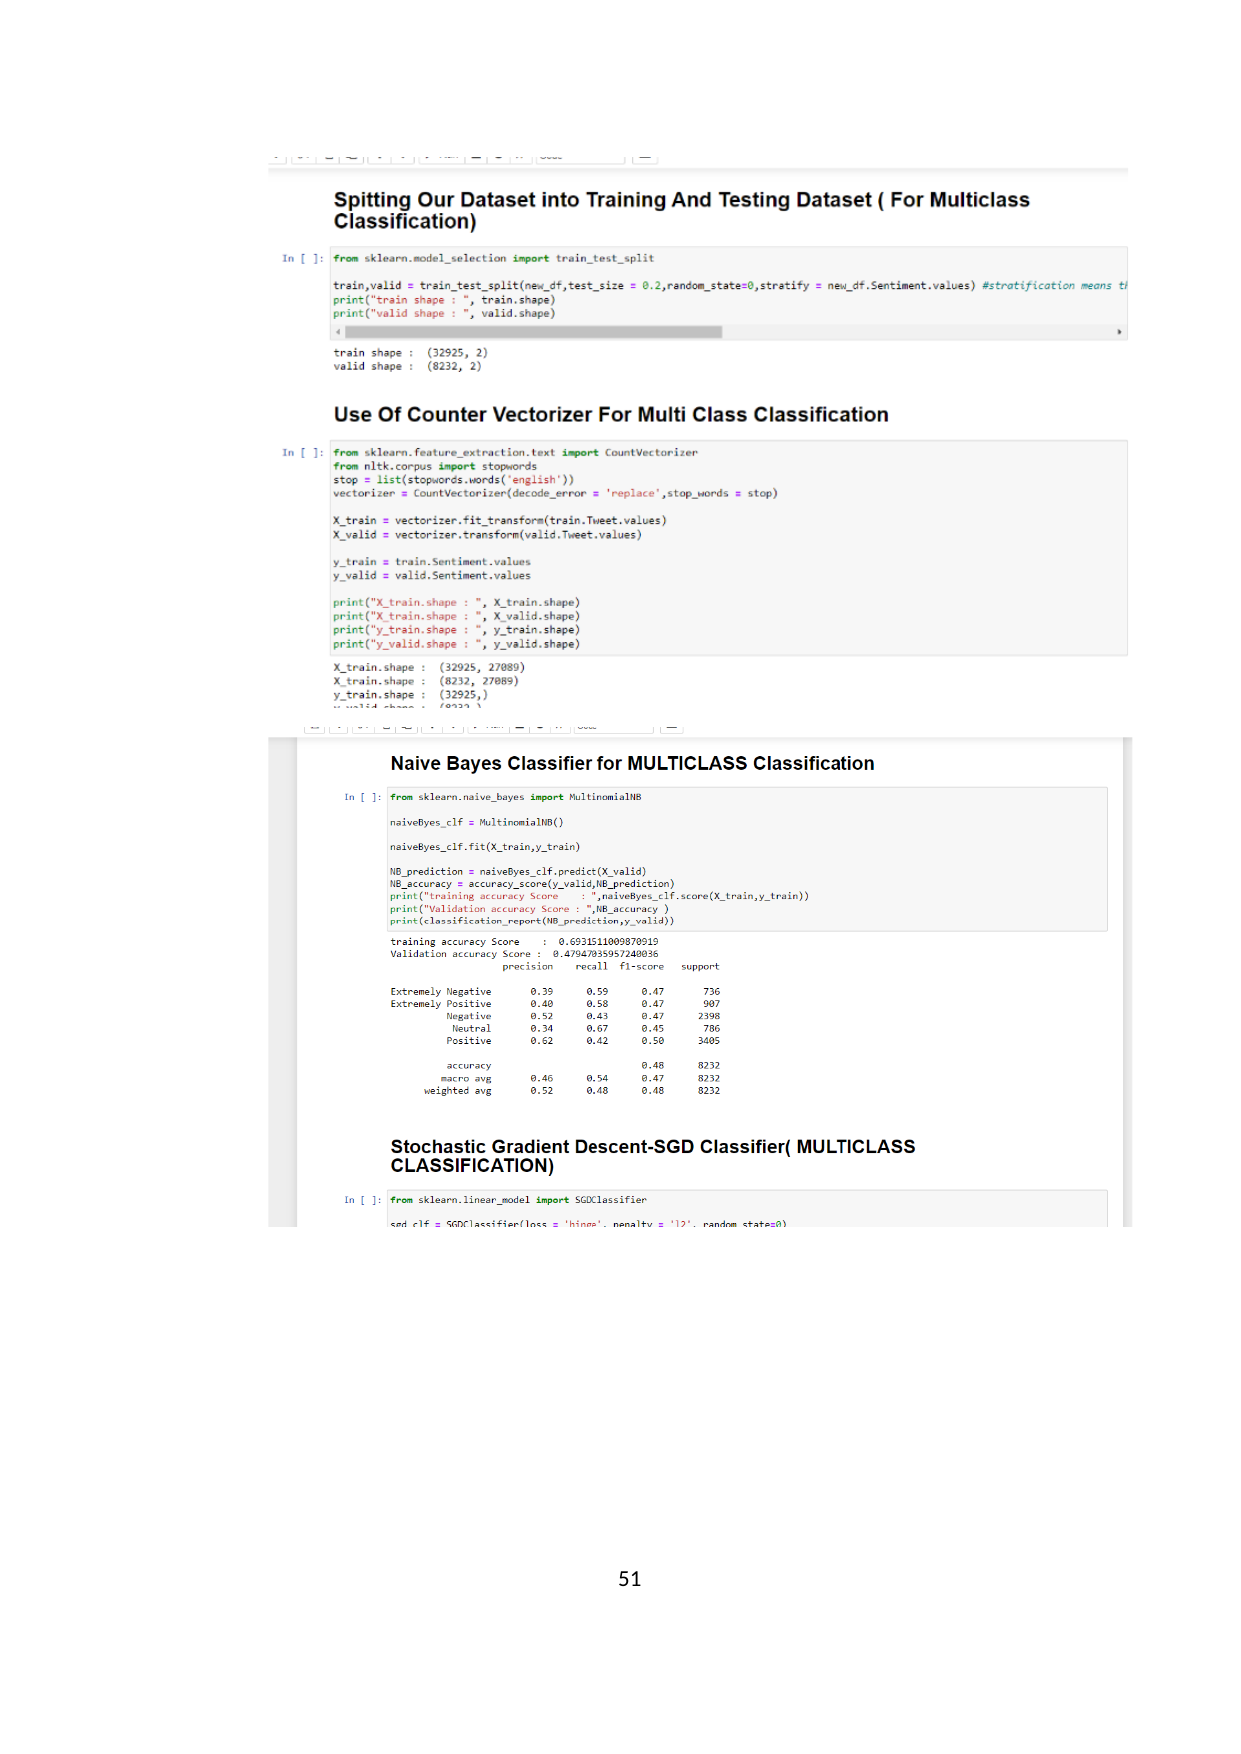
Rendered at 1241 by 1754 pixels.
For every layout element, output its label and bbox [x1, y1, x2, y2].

picture [268, 157, 1129, 708]
picture [268, 727, 1133, 1227]
